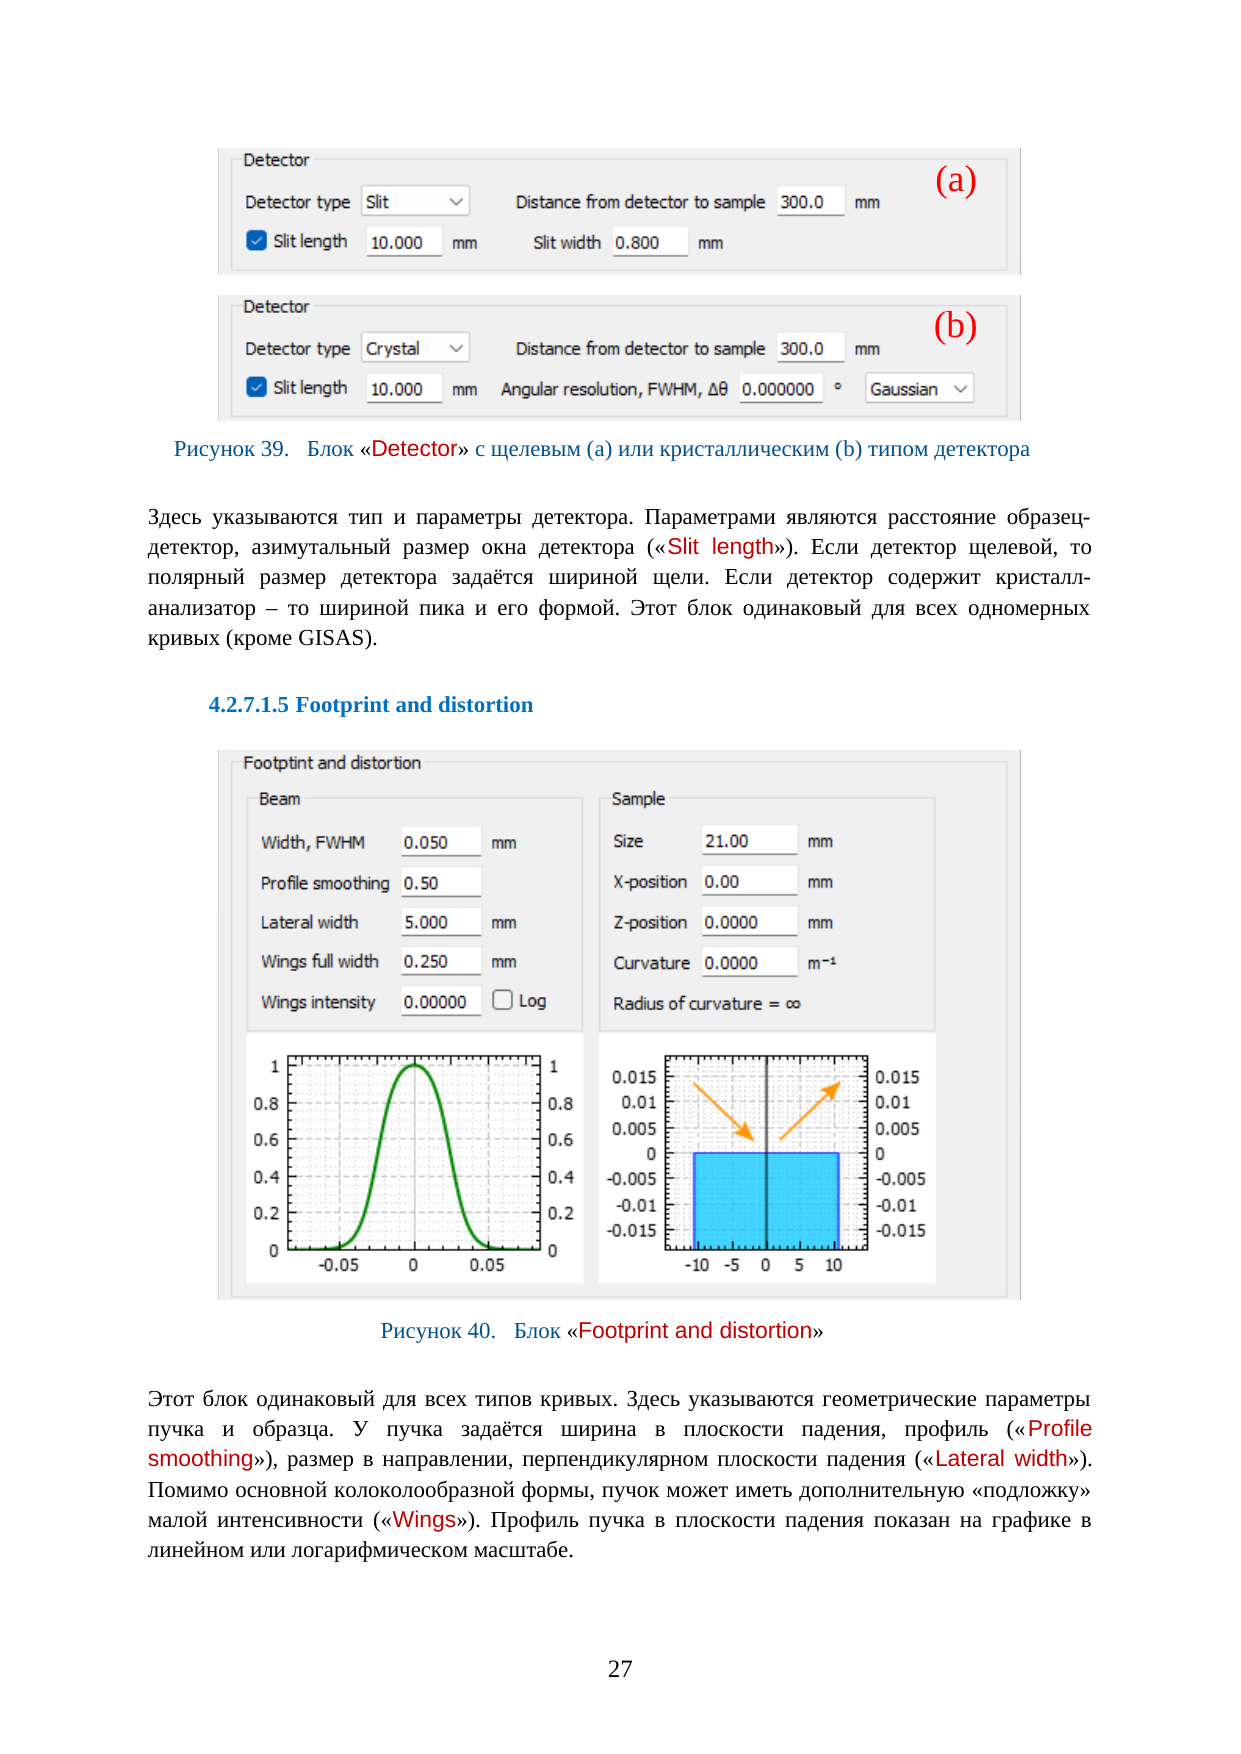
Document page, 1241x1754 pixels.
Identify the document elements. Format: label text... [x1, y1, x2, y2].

text Здесь указываются тип и параметры детектора. Параметрами являются расстояние образец-детектор, азимутальный размер окна детектора («Slit length»). Если детектор щелевой, то полярный размер детектора задаётся шириной щели. Если детектор содержит кристалл-анализатор – то шириной пика и его формой. Этот блок одинаковый для всех одномерных кривых (кроме GISAS). [148, 503, 1093, 650]
picture [217, 148, 1022, 275]
text Этот блок одинаковый для всех типов кривых. Здесь указываются геометрические параметры пучка и образца. У пучка задаётся ширина в плоскости падения, профиль («Profile smoothing»), размер в направлении, перпендикулярном плоскости падения («Lateral width»). Помимо основной колоколообразной формы, пучок может иметь дополнительную «подложку» малой интенсивности («Wings»). Профиль пучка в плоскости падения показан на графике в линейном или логарифмическом масштабе. [148, 1385, 1093, 1562]
picture [217, 750, 1022, 1300]
subtitle Footprint and distortion [209, 692, 1093, 718]
picture [217, 295, 1022, 421]
